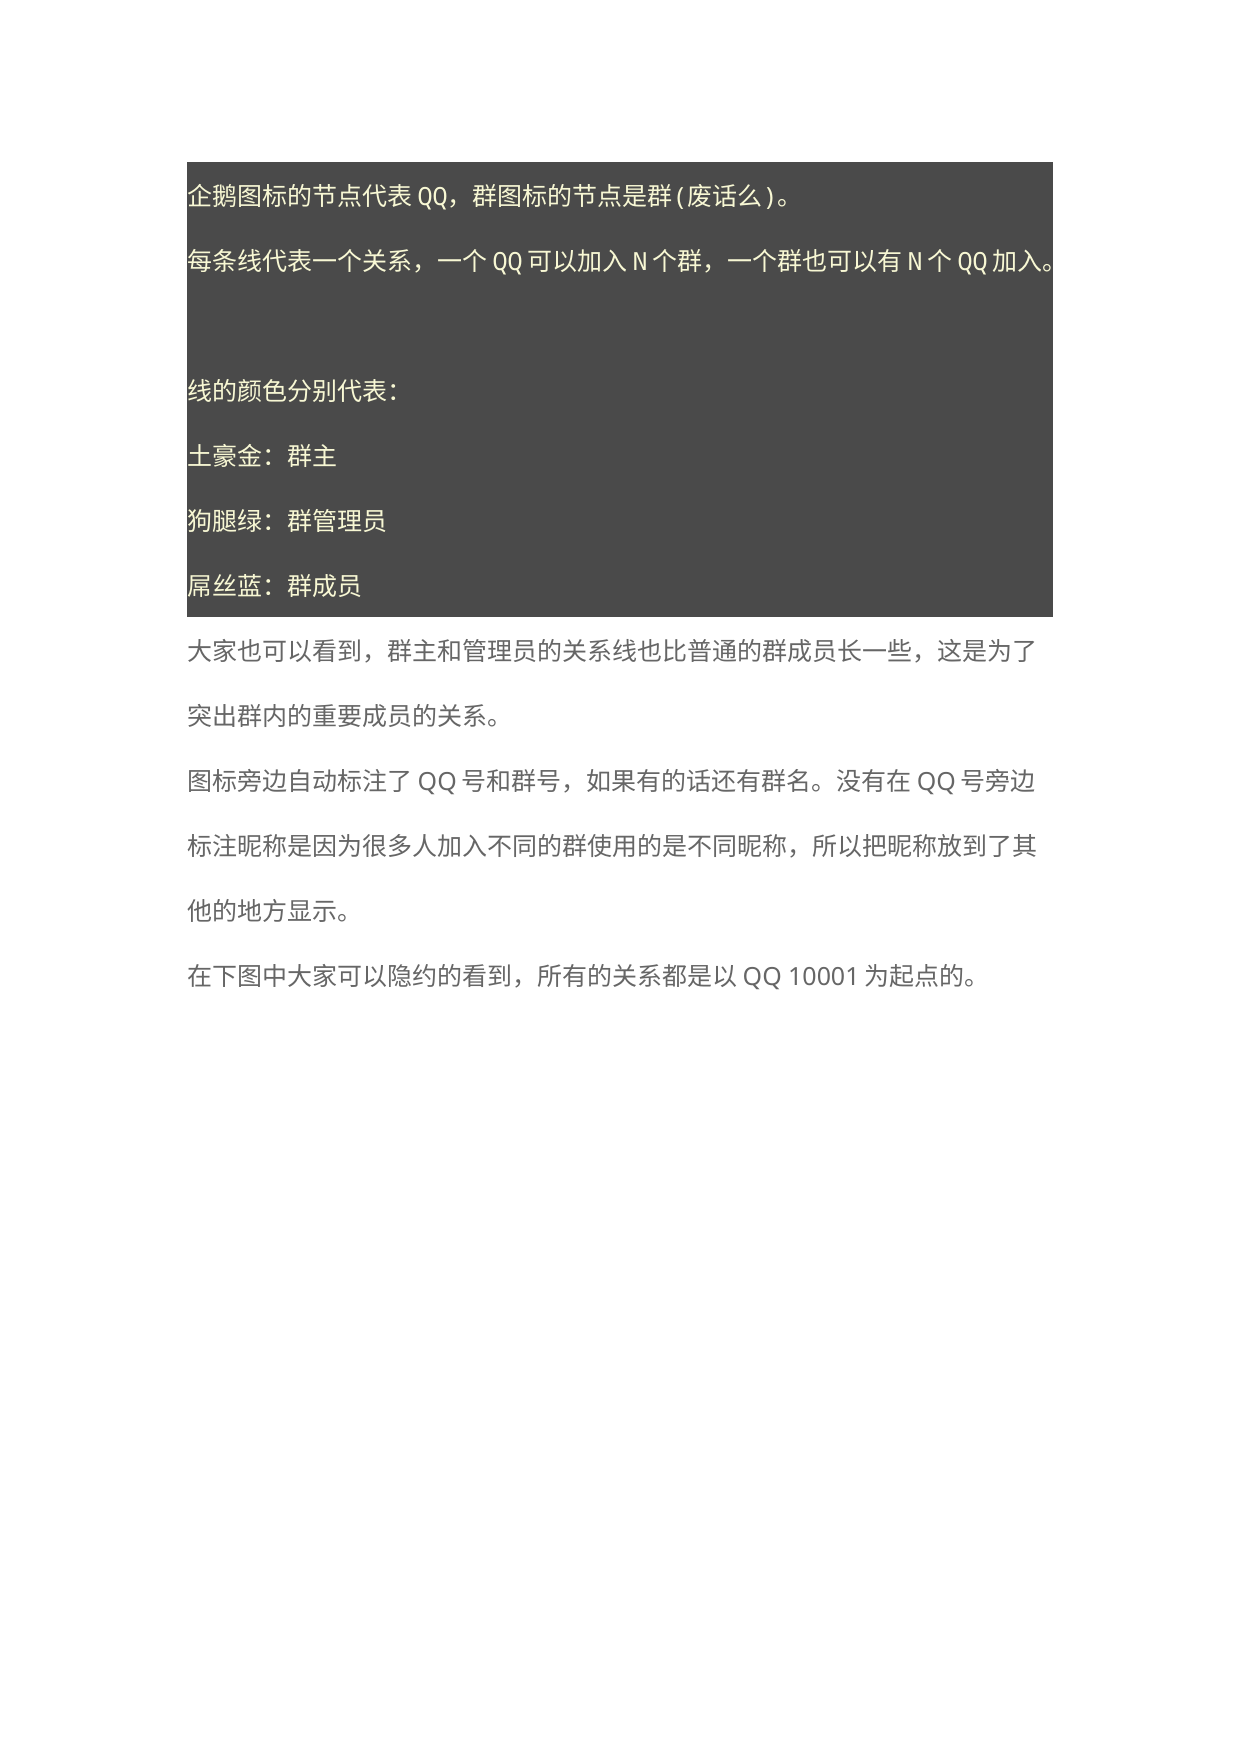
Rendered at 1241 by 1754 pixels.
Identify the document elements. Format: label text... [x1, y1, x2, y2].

text 每条线代表一个关系，一个QQ可以加入N个群，一个群也可以有N个QQ加入。 [187, 227, 1053, 357]
text 企鹅图标的节点代表QQ，群图标的节点是群(废话么)。 [187, 162, 1053, 227]
text 屌丝蓝：群成员 [187, 552, 1053, 617]
text 图标旁边自动标注了QQ号和群号，如果有的话还有群名。没有在QQ号旁边标注昵称是因为很多人加入不同的群使用的是不同昵称，所以把昵称放到了其他的地方显示。 [187, 747, 1053, 942]
text 线的颜色分别代表： [187, 357, 1053, 422]
text 狗腿绿：群管理员 [187, 487, 1053, 552]
text 大家也可以看到，群主和管理员的关系线也比普通的群成员长一些，这是为了突出群内的重要成员的关系。 [187, 617, 1053, 747]
text 土豪金：群主 [187, 422, 1053, 487]
text 在下图中大家可以隐约的看到，所有的关系都是以QQ 10001为起点的。 [187, 942, 1053, 1007]
